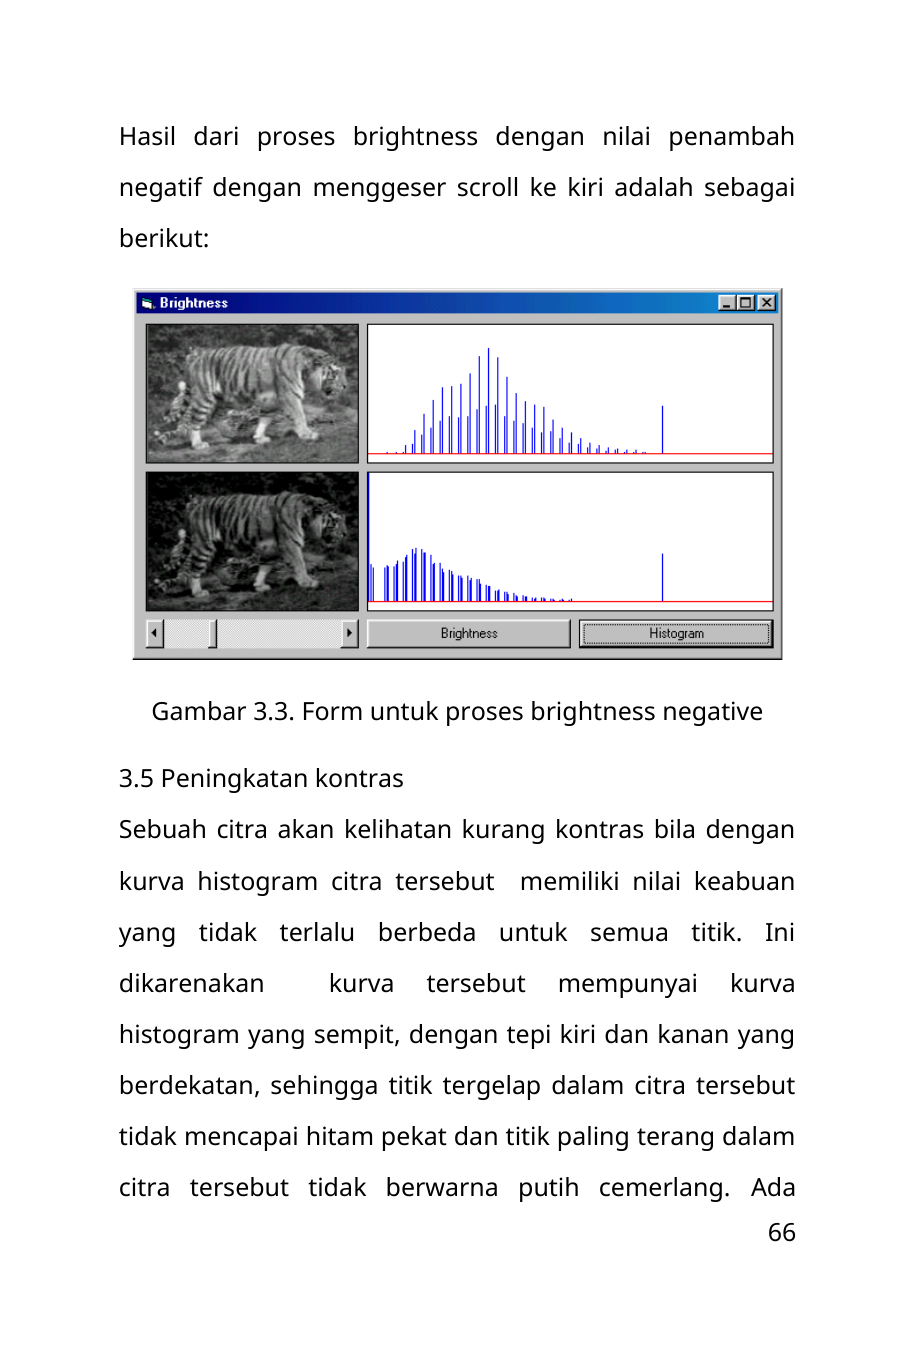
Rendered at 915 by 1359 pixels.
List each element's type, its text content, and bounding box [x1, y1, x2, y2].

subtitle 3.5 Peningkatan kontras [119, 761, 796, 795]
text Hasil dari proses brightness dengan nilai penambah negatif dengan menggeser scroll ke kiri adalah sebagai berikut: [119, 119, 796, 255]
picture [132, 288, 783, 660]
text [119, 812, 796, 1203]
text Gambar 3.3. Form untuk proses brightness negative [119, 693, 796, 727]
